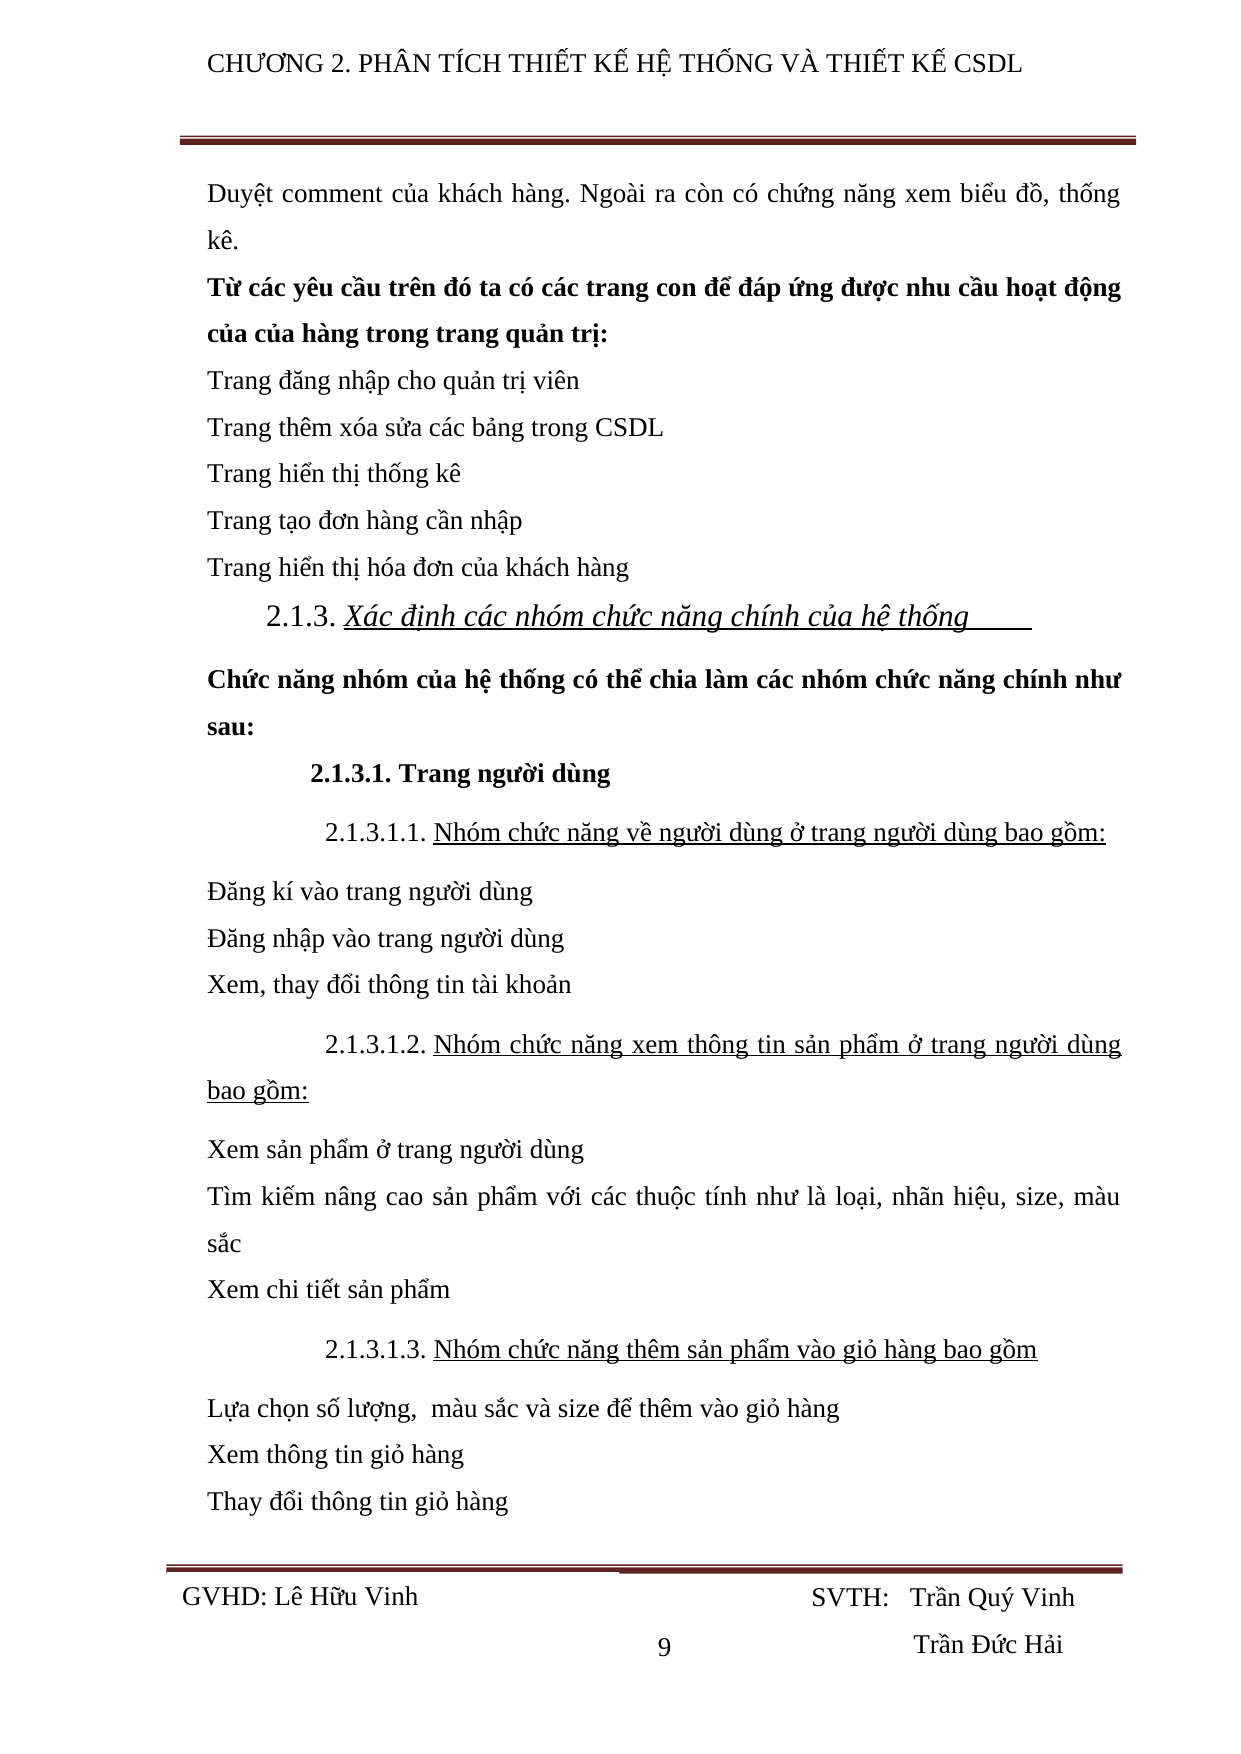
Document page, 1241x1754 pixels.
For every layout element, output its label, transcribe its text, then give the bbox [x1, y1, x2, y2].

subtitle Nhóm chức năng thêm sản phẩm vào giỏ hàng bao gồm [207, 1333, 1122, 1364]
text Tìm kiếm nâng cao sản phẩm với các thuộc tính như là loại, nhãn hiệu, size, màu sắc [207, 1180, 1122, 1258]
subtitle Nhóm chức năng xem thông tin sản phẩm ở trang người dùng bao gồm: [207, 1028, 1122, 1106]
text Thay đổi thông tin giỏ hàng [207, 1485, 1122, 1516]
subtitle Nhóm chức năng về người dùng ở trang người dùng bao gồm: [207, 816, 1122, 847]
subtitle Xác định các nhóm chức năng chính của hệ thống [207, 597, 1122, 633]
text Đăng kí vào trang người dùng [207, 875, 1122, 906]
text Xem chi tiết sản phẩm [207, 1274, 1122, 1305]
text Chức năng nhóm của hệ thống có thể chia làm các nhóm chức năng chính như sau: [207, 664, 1122, 741]
text Trang hiển thị thống kê [207, 457, 1122, 488]
text Xem thông tin giỏ hàng [207, 1439, 1122, 1470]
text Trang đăng nhập cho quản trị viên [207, 364, 1122, 395]
text Đăng nhập vào trang người dùng [207, 922, 1122, 953]
subtitle Trang người dùng [222, 757, 1122, 788]
text Duyệt comment của khách hàng. Ngoài ra còn có chứng năng xem biểu đồ, thống kê. [207, 177, 1122, 255]
text Trang tạo đơn hàng cần nhập [207, 504, 1122, 535]
text Trang hiển thị hóa đơn của khách hàng [207, 551, 1122, 582]
text Từ các yêu cầu trên đó ta có các trang con để đáp ứng được nhu cầu hoạt động của của hàng trong trang quản trị: [207, 271, 1122, 348]
text Trang thêm xóa sửa các bảng trong CSDL [207, 411, 1122, 442]
text Lựa chọn số lượng, màu sắc và size để thêm vào giỏ hàng [207, 1392, 1122, 1423]
text Xem, thay đổi thông tin tài khoản [207, 969, 1122, 1000]
text Xem sản phẩm ở trang người dùng [207, 1134, 1122, 1165]
